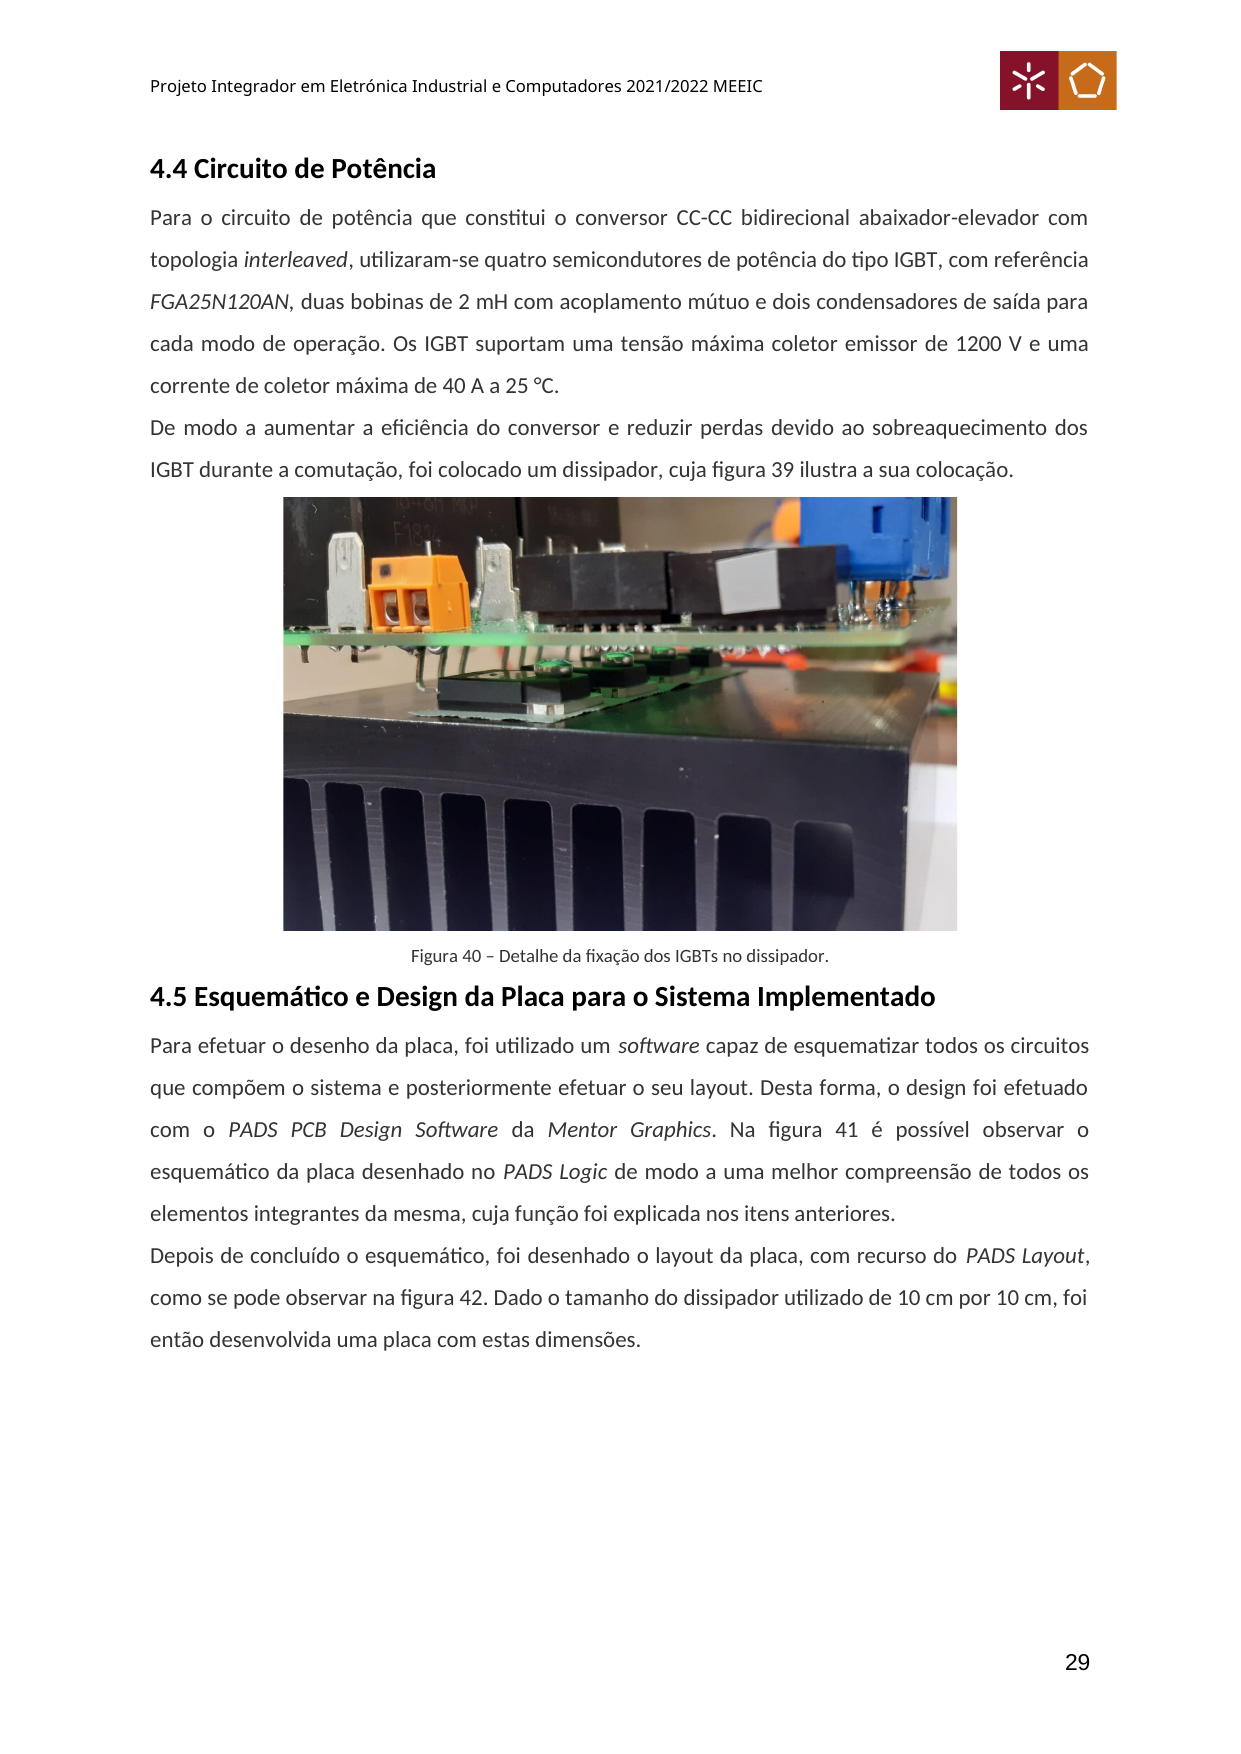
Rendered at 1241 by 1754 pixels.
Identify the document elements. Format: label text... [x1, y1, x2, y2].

subtitle 4.5 Esquemático e Design da Placa para o Sistema Implementado [150, 978, 1090, 1014]
text De modo a aumentar a eficiência do conversor e reduzir perdas devido ao sobreaquecimento dos IGBT durante a comutação, foi colocado um dissipador, cuja figura 39 ilustra a sua colocação. [150, 413, 1090, 483]
text Para o circuito de potência que constitui o conversor CC-CC bidirecional abaixador-elevador com topologia interleaved, utilizaram-se quatro semicondutores de potência do tipo IGBT, com referência FGA25N120AN, duas bobinas de 2 mH com acoplamento mútuo e dois condensadores de saída para cada modo de operação. Os IGBT suportam uma tensão máxima coletor emissor de 1200 V e uma corrente de coletor máxima de 40 A a 25 °C. [150, 203, 1090, 399]
picture [283, 497, 958, 931]
text Figura 40 – Detalhe da fixação dos IGBTs no dissipador. [150, 944, 1090, 967]
text Depois de concluído o esquemático, foi desenhado o layout da placa, com recurso do PADS Layout, como se pode observar na figura 42. Dado o tamanho do dissipador utilizado de 10 cm por 10 cm, foi então desenvolvida uma placa com estas dimensões. [150, 1241, 1090, 1353]
text Para efetuar o desenho da placa, foi utilizado um software capaz de esquematizar todos os circuitos que compõem o sistema e posteriormente efetuar o seu layout. Desta forma, o design foi efetuado com o PADS PCB Design Software da Mentor Graphics. Na figura 41 é possível observar o esquemático da placa desenhado no PADS Logic de modo a uma melhor compreensão de todos os elementos integrantes da mesma, cuja função foi explicada nos itens anteriores. [150, 1032, 1090, 1227]
subtitle 4.4 Circuito de Potência [150, 150, 1090, 186]
picture [1000, 51, 1117, 110]
